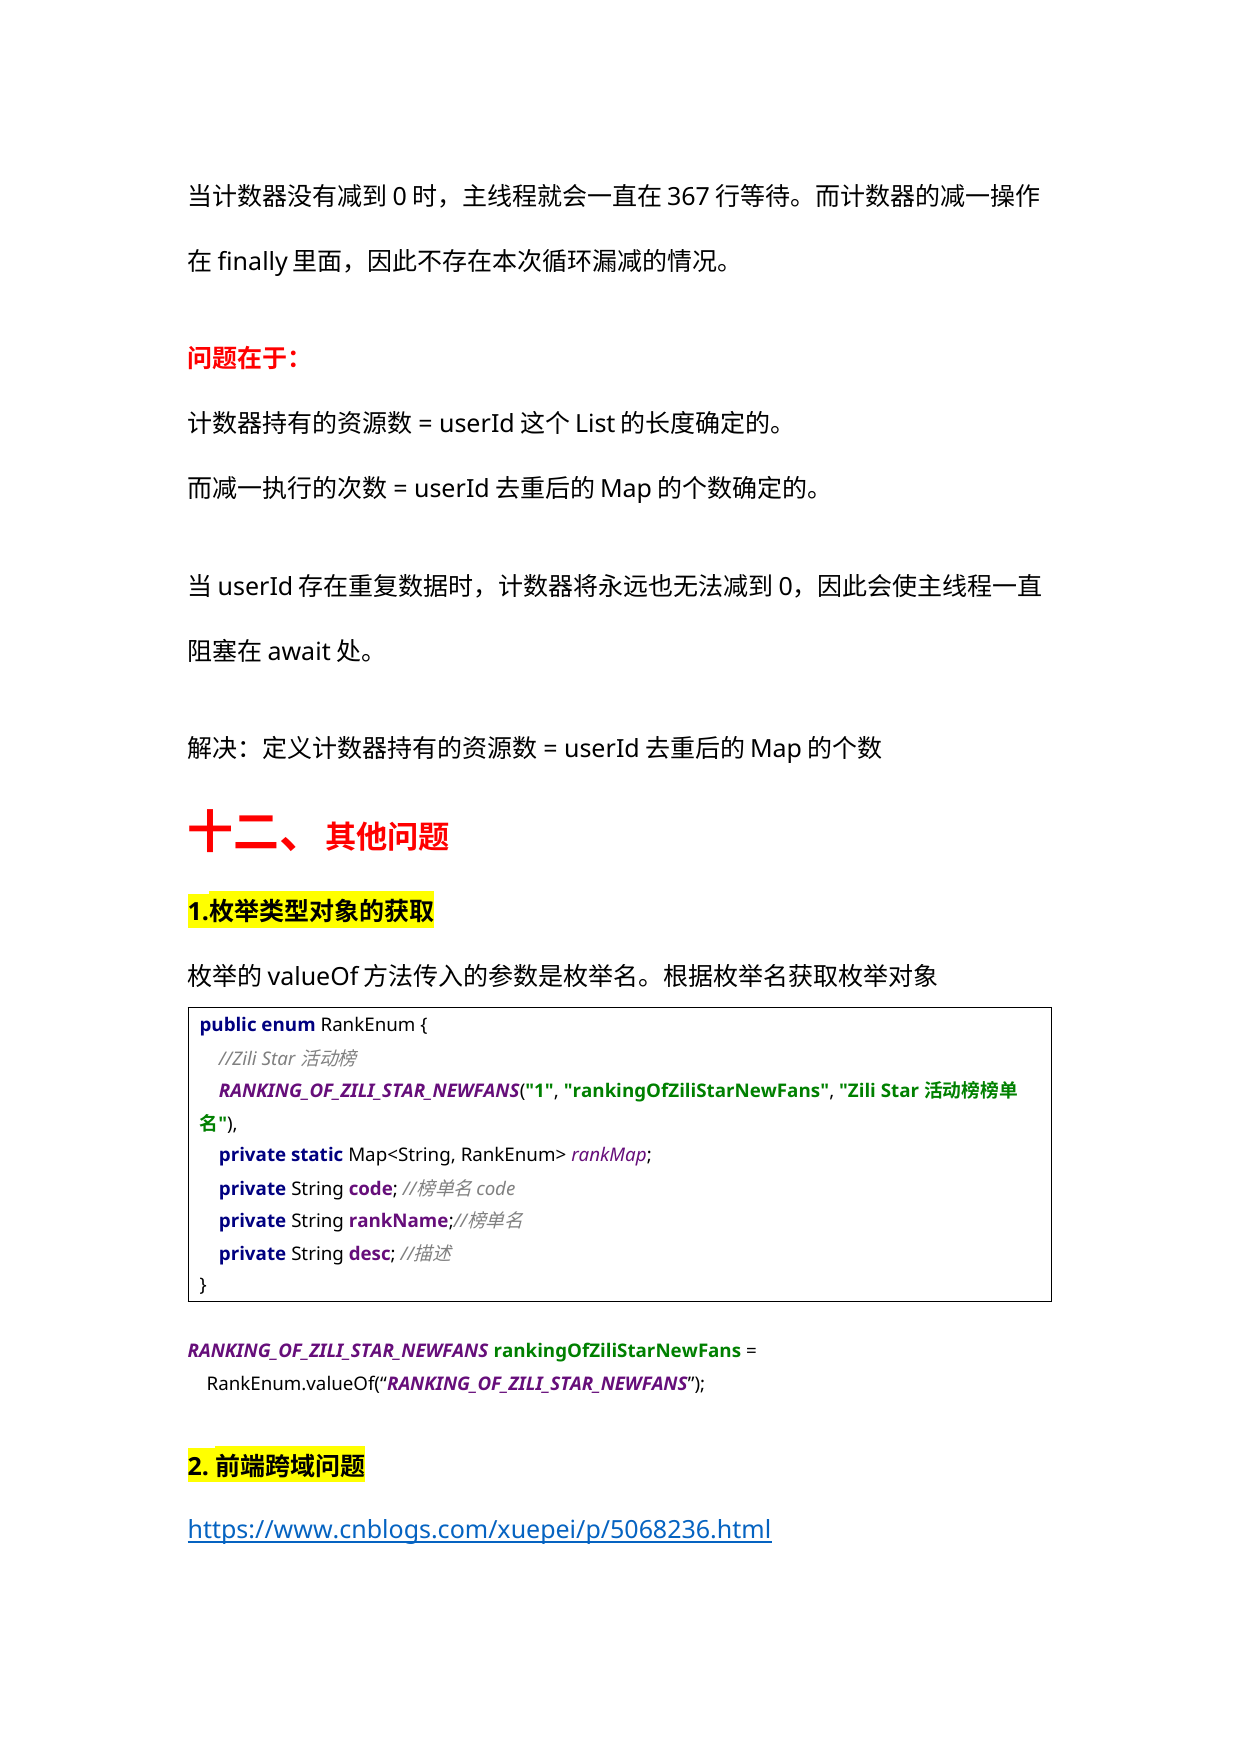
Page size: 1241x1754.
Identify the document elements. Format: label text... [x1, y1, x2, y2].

subtitle 十二、其他问题 [187, 779, 1053, 877]
text 计数器持有的资源数 = userId这个List的长度确定的。 [187, 389, 1053, 454]
subtitle 2. 前端跨域问题 [187, 1432, 1053, 1497]
text RANKING_OF_ZILI_STAR_NEWFANS rankingOfZiliStarNewFans = RankEnum.valueOf(“RANKING_OF_ZILI_STAR_NEWFANS”); [187, 1334, 1053, 1399]
text 当计数器没有减到0时，主线程就会一直在367行等待。而计数器的减一操作在finally里面，因此不存在本次循环漏减的情况。 [187, 162, 1053, 292]
text 解决：定义计数器持有的资源数 = userId去重后的Map的个数 [187, 714, 1053, 779]
table_header public enum RankEnum { //Zili Star 活动榜 RANKING_OF_ZILI_STAR_NEWFANS("1", "rankingOfZiliStarNewFans", "Zili Star 活动榜榜单名"), private static Map<String, RankEnum> rankMap; private String code; //榜单名code private String rankName;//榜单名 private String desc; //描述 } [189, 1008, 1051, 1301]
text 问题在于： [187, 324, 1053, 389]
subtitle 1.枚举类型对象的获取 [187, 877, 1053, 942]
text 而减一执行的次数 = userId去重后的Map的个数确定的。 [187, 454, 1053, 519]
text 枚举的valueOf方法传入的参数是枚举名。根据枚举名获取枚举对象 [187, 942, 1053, 1007]
text https://www.cnblogs.com/xuepei/p/5068236.html [187, 1497, 1053, 1562]
text 当userId存在重复数据时，计数器将永远也无法减到0，因此会使主线程一直阻塞在await处。 [187, 552, 1053, 682]
